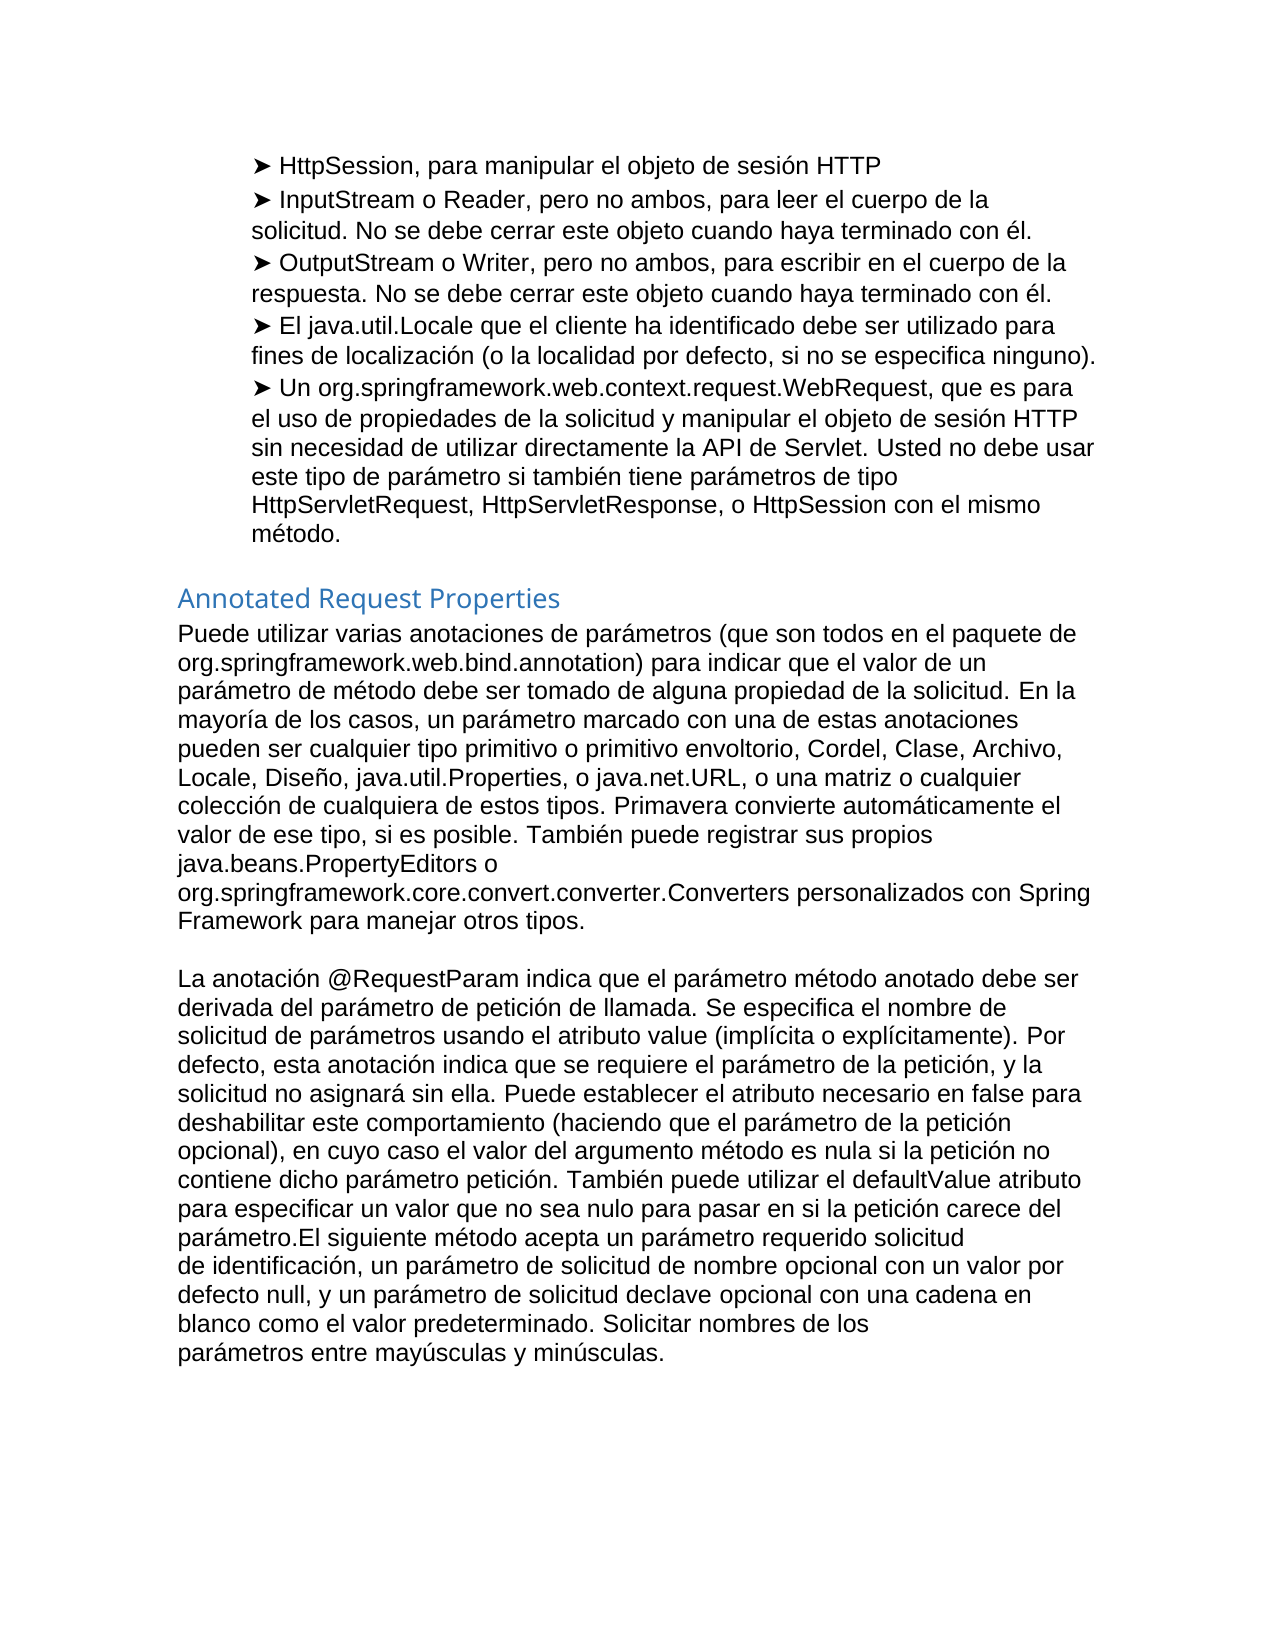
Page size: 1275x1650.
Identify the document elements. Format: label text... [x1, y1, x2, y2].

text ➤ Un org.springframework.web.context.request.WebRequest, que es para el uso de propiedades de la solicitud y manipular el objeto de sesión HTTP sin necesidad de utilizar directamente la API de Servlet. Usted no debe usar este tipo de parámetro si también tiene parámetros de tipo HttpServletRequest, HttpServletResponse, o HttpSession con el mismo método. [251, 370, 1098, 548]
text La anotación @RequestParam indica que el parámetro método anotado debe ser derivada del parámetro de petición de llamada. Se especifica el nombre de solicitud de parámetros usando el atributo value (implícita o explícitamente). Por defecto, esta anotación indica que se requiere el parámetro de la petición, y la solicitud no asignará sin ella. Puede establecer el atributo necesario en false para deshabilitar este comportamiento (haciendo que el parámetro de la petición opcional), en cuyo caso el valor del argumento método es nula si la petición no contiene dicho parámetro petición. También puede utilizar el defaultValue atributo para especificar un valor que no sea nulo para pasar en si la petición carece del parámetro.El siguiente método acepta un parámetro requerido solicitud de identificación, un parámetro de solicitud de nombre opcional con un valor por defecto null, y un parámetro de solicitud declave opcional con una cadena en blanco como el valor predeterminado. Solicitar nombres de los parámetros entre mayúsculas y minúsculas. [177, 964, 1098, 1366]
text ➤ El java.util.Locale que el cliente ha identificado debe ser utilizado para fines de localización (o la localidad por defecto, si no se especifica ninguno). [251, 307, 1098, 370]
subtitle Annotated Request Properties [177, 579, 1098, 616]
text ➤ OutputStream o Writer, pero no ambos, para escribir en el cuerpo de la respuesta. No se debe cerrar este objeto cuando haya terminado con él. [251, 244, 1098, 307]
text Puede utilizar varias anotaciones de parámetros (que son todos en el paquete de org.springframework.web.bind.annotation) para indicar que el valor de un parámetro de método debe ser tomado de alguna propiedad de la solicitud. En la mayoría de los casos, un parámetro marcado con una de estas anotaciones pueden ser cualquier tipo primitivo o primitivo envoltorio, Cordel, Clase, Archivo, Locale, Diseño, java.util.Properties, o java.net.URL, o una matriz o cualquier colección de cualquiera de estos tipos. Primavera convierte automáticamente el valor de ese tipo, si es posible. También puede registrar sus propios java.beans.PropertyEditors o org.springframework.core.convert.converter.Converters personalizados con Spring Framework para manejar otros tipos. [177, 619, 1098, 935]
text ➤ HttpSession, para manipular el objeto de sesión HTTP [251, 148, 1098, 182]
text ➤ InputStream o Reader, pero no ambos, para leer el cuerpo de la solicitud. No se debe cerrar este objeto cuando haya terminado con él. [251, 182, 1098, 244]
